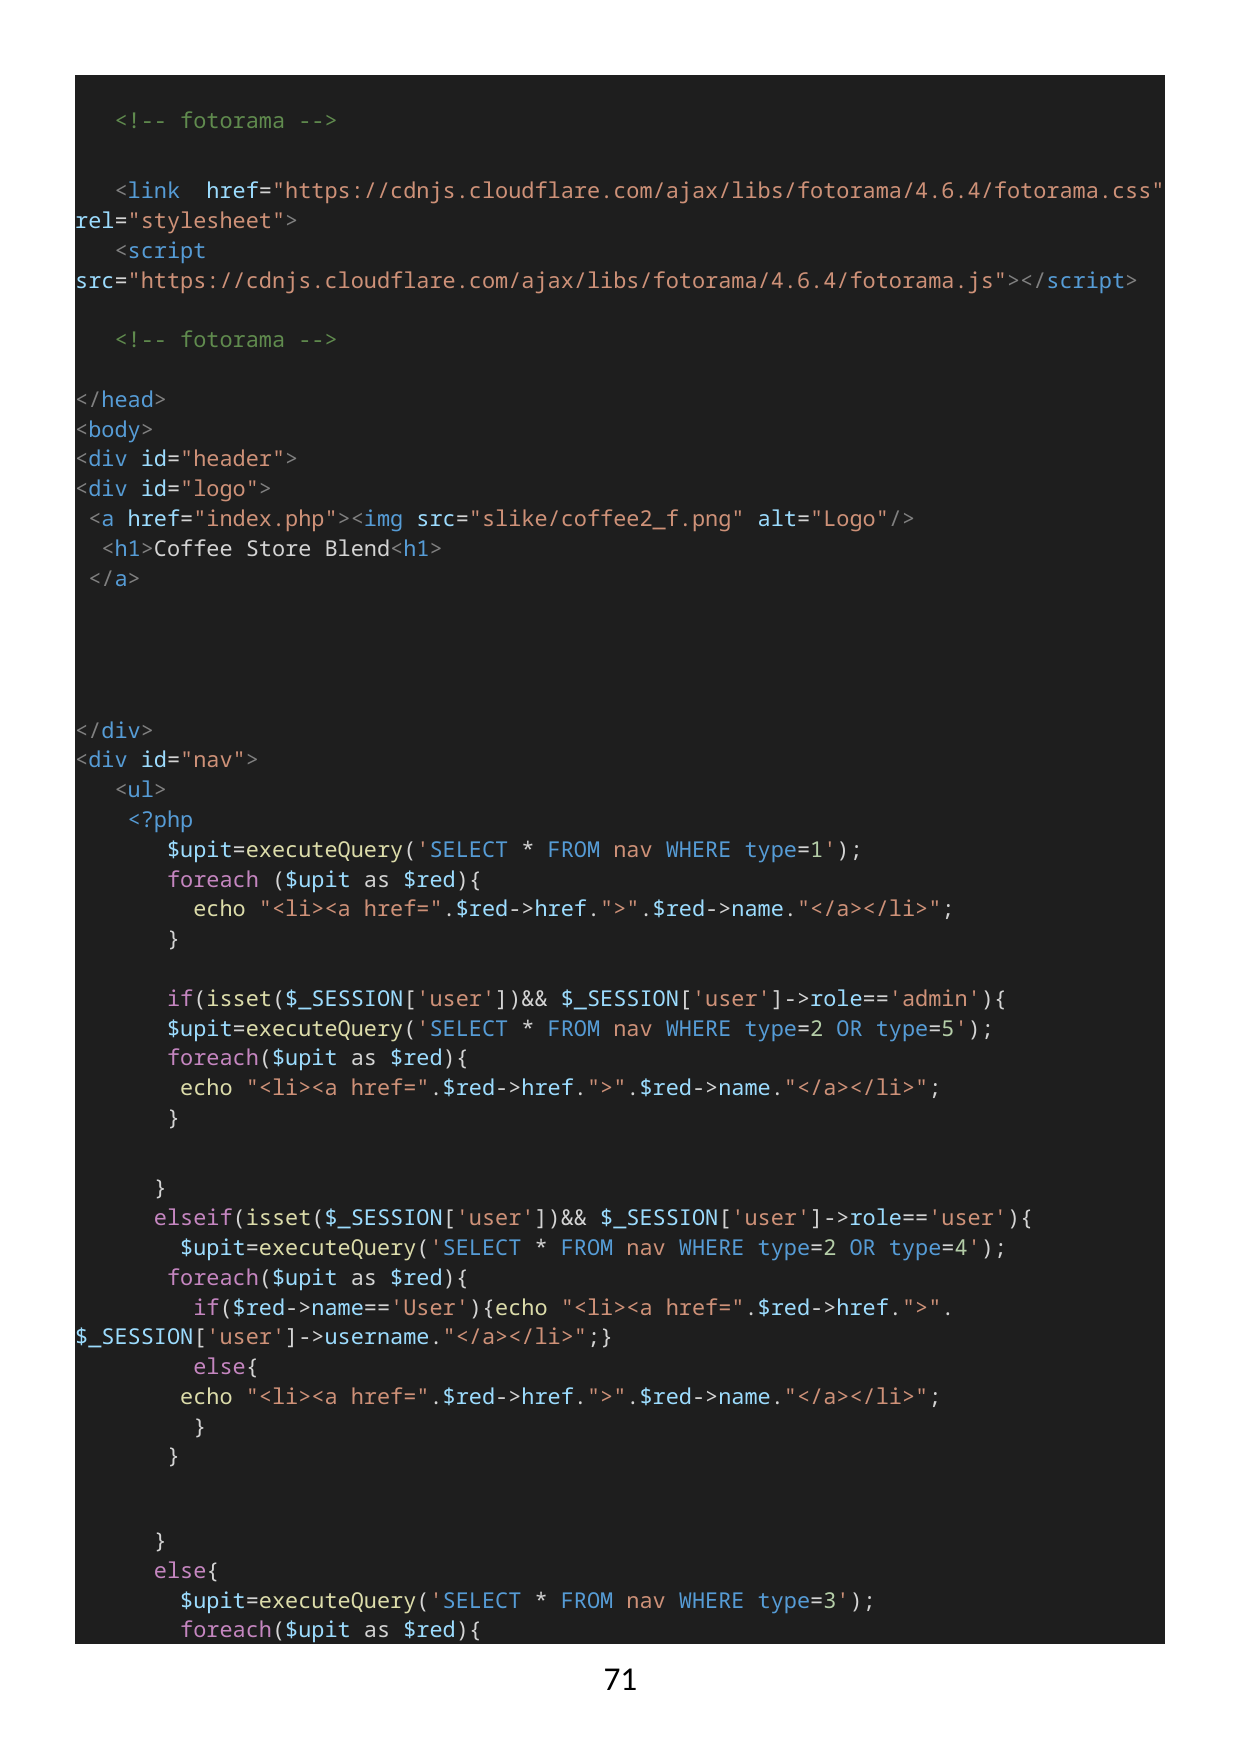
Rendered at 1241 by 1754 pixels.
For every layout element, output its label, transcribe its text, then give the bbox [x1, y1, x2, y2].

text </div> [75, 714, 1165, 744]
text <div id="logo"> [75, 473, 1165, 503]
text echo "<li><a href=".$red->href.">".$red->name."</a></li>"; [75, 1072, 1165, 1102]
text $upit=executeQuery('SELECT * FROM nav WHERE type=3'); [75, 1585, 1165, 1614]
text <ul> [75, 774, 1165, 804]
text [75, 1381, 1165, 1411]
text } [75, 1441, 1165, 1470]
text if(isset($_SESSION['user'])&& $_SESSION['user']->role=='admin'){ [75, 983, 1165, 1012]
text elseif(isset($_SESSION['user'])&& $_SESSION['user']->role=='user'){ [75, 1202, 1165, 1232]
text foreach($upit as $red){ [75, 1042, 1165, 1072]
text <?php [75, 804, 1165, 834]
text foreach ($upit as $red){ [75, 863, 1165, 893]
text <div id="nav"> [75, 744, 1165, 774]
text } [75, 1411, 1165, 1441]
text </a> [75, 563, 1165, 592]
text <script src="https://cdnjs.cloudflare.com/ajax/libs/fotorama/4.6.4/fotorama.js"></script> [75, 235, 1165, 294]
text } [75, 1172, 1165, 1202]
text } [75, 923, 1165, 953]
text <h1>Coffee Store Blend<h1> [75, 533, 1165, 563]
text <a href="index.php"><img src="slike/coffee2_f.png" alt="Logo"/> [75, 503, 1165, 533]
text else{ [75, 1351, 1165, 1381]
text } [75, 1102, 1165, 1132]
text foreach($upit as $red){ [75, 1262, 1165, 1292]
text else{ [75, 1555, 1165, 1585]
text } [75, 1525, 1165, 1555]
text <link href="https://cdnjs.cloudflare.com/ajax/libs/fotorama/4.6.4/fotorama.css" rel="stylesheet"> [75, 175, 1165, 235]
text </head> [75, 384, 1165, 414]
text foreach($upit as $red){ [75, 1614, 1165, 1644]
text <div id="header"> [75, 443, 1165, 473]
text if($red->name=='User'){echo "<li><a href=".$red->href.">".$_SESSION['user']->username."</a></li>";} [75, 1292, 1165, 1351]
text <!-- fotorama --> [75, 324, 1165, 354]
text $upit=executeQuery('SELECT * FROM nav WHERE type=2 OR type=4'); [75, 1232, 1165, 1262]
text $upit=executeQuery('SELECT * FROM nav WHERE type=1'); [75, 834, 1165, 863]
text $upit=executeQuery('SELECT * FROM nav WHERE type=2 OR type=5'); [75, 1012, 1165, 1042]
text <body> [75, 414, 1165, 443]
text <!-- fotorama --> [75, 105, 1165, 134]
text echo "<li><a href=".$red->href.">".$red->name."</a></li>"; [75, 893, 1165, 923]
